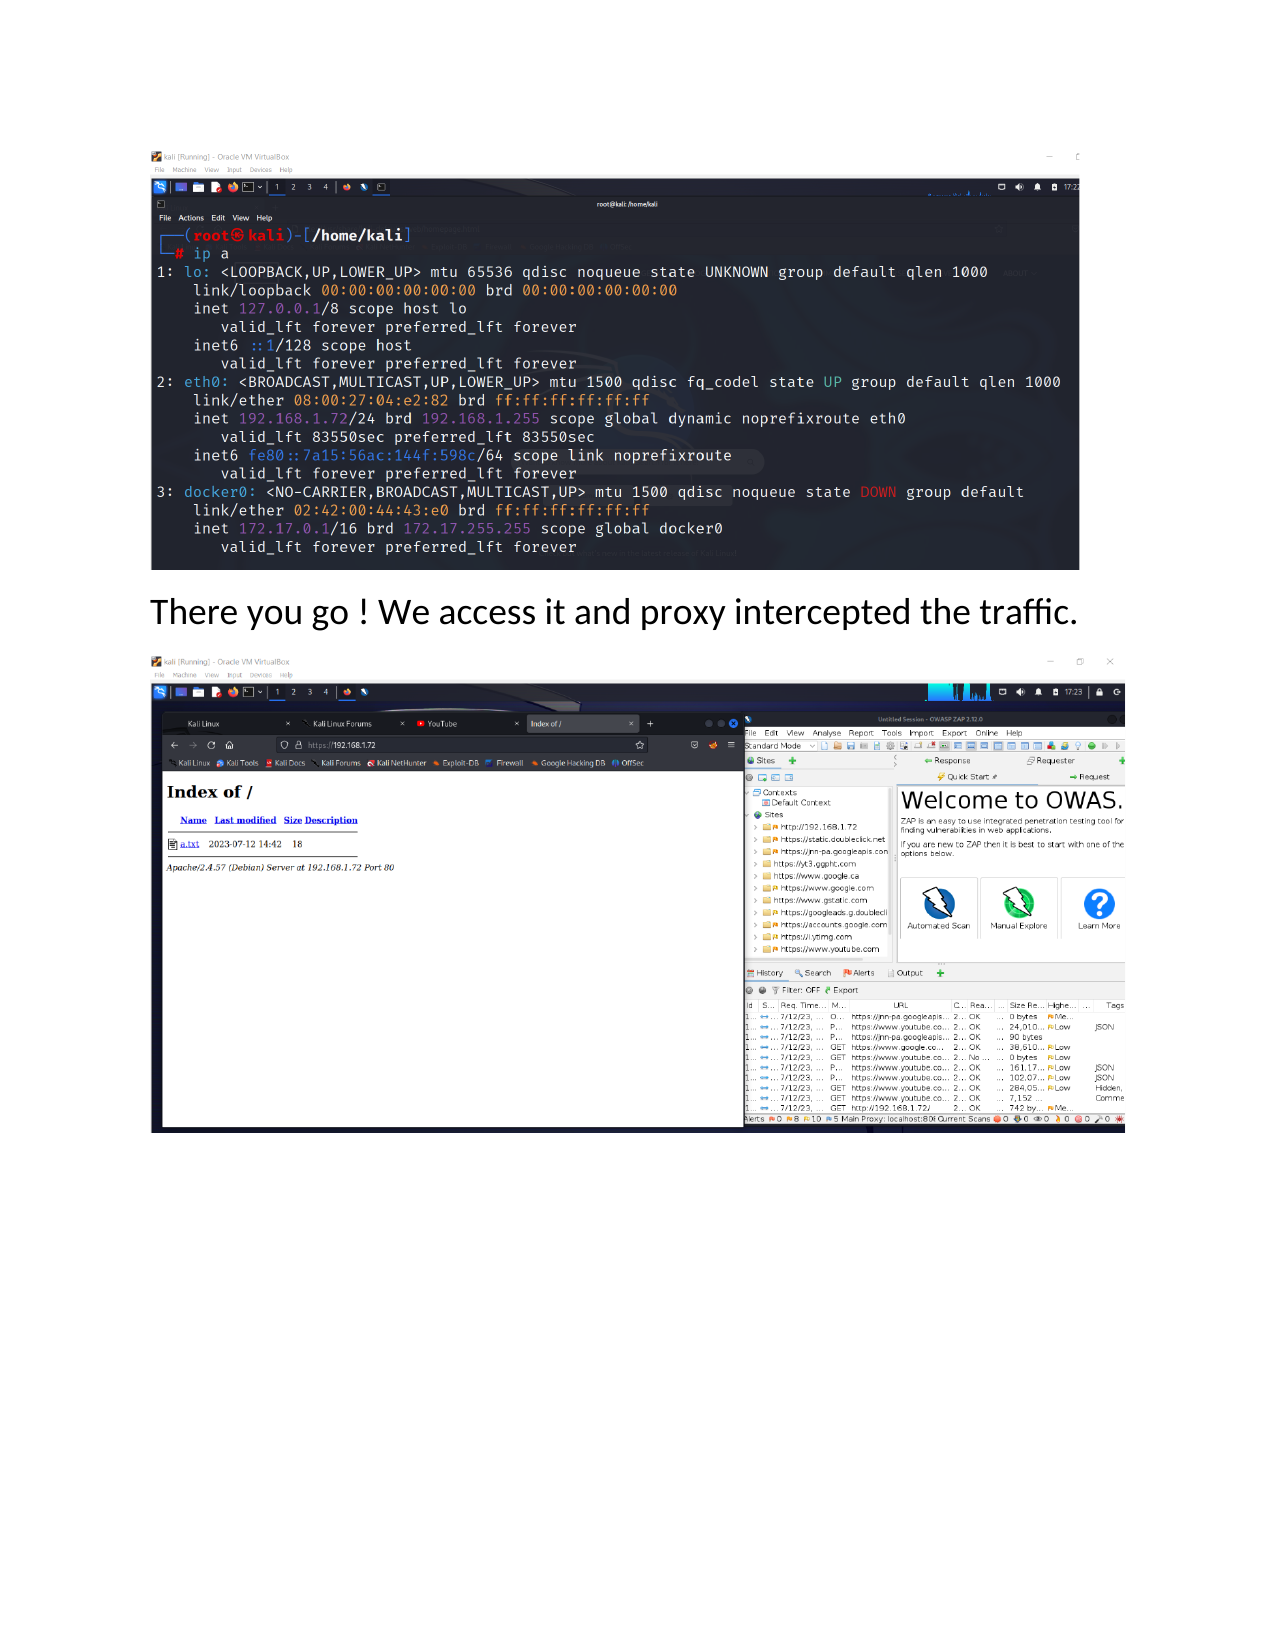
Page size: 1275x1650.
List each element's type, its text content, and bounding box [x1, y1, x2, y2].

picture [150, 654, 1125, 1133]
text There you go ! We access it and proxy intercepted the traffic. [150, 588, 1125, 634]
picture [150, 150, 1080, 570]
